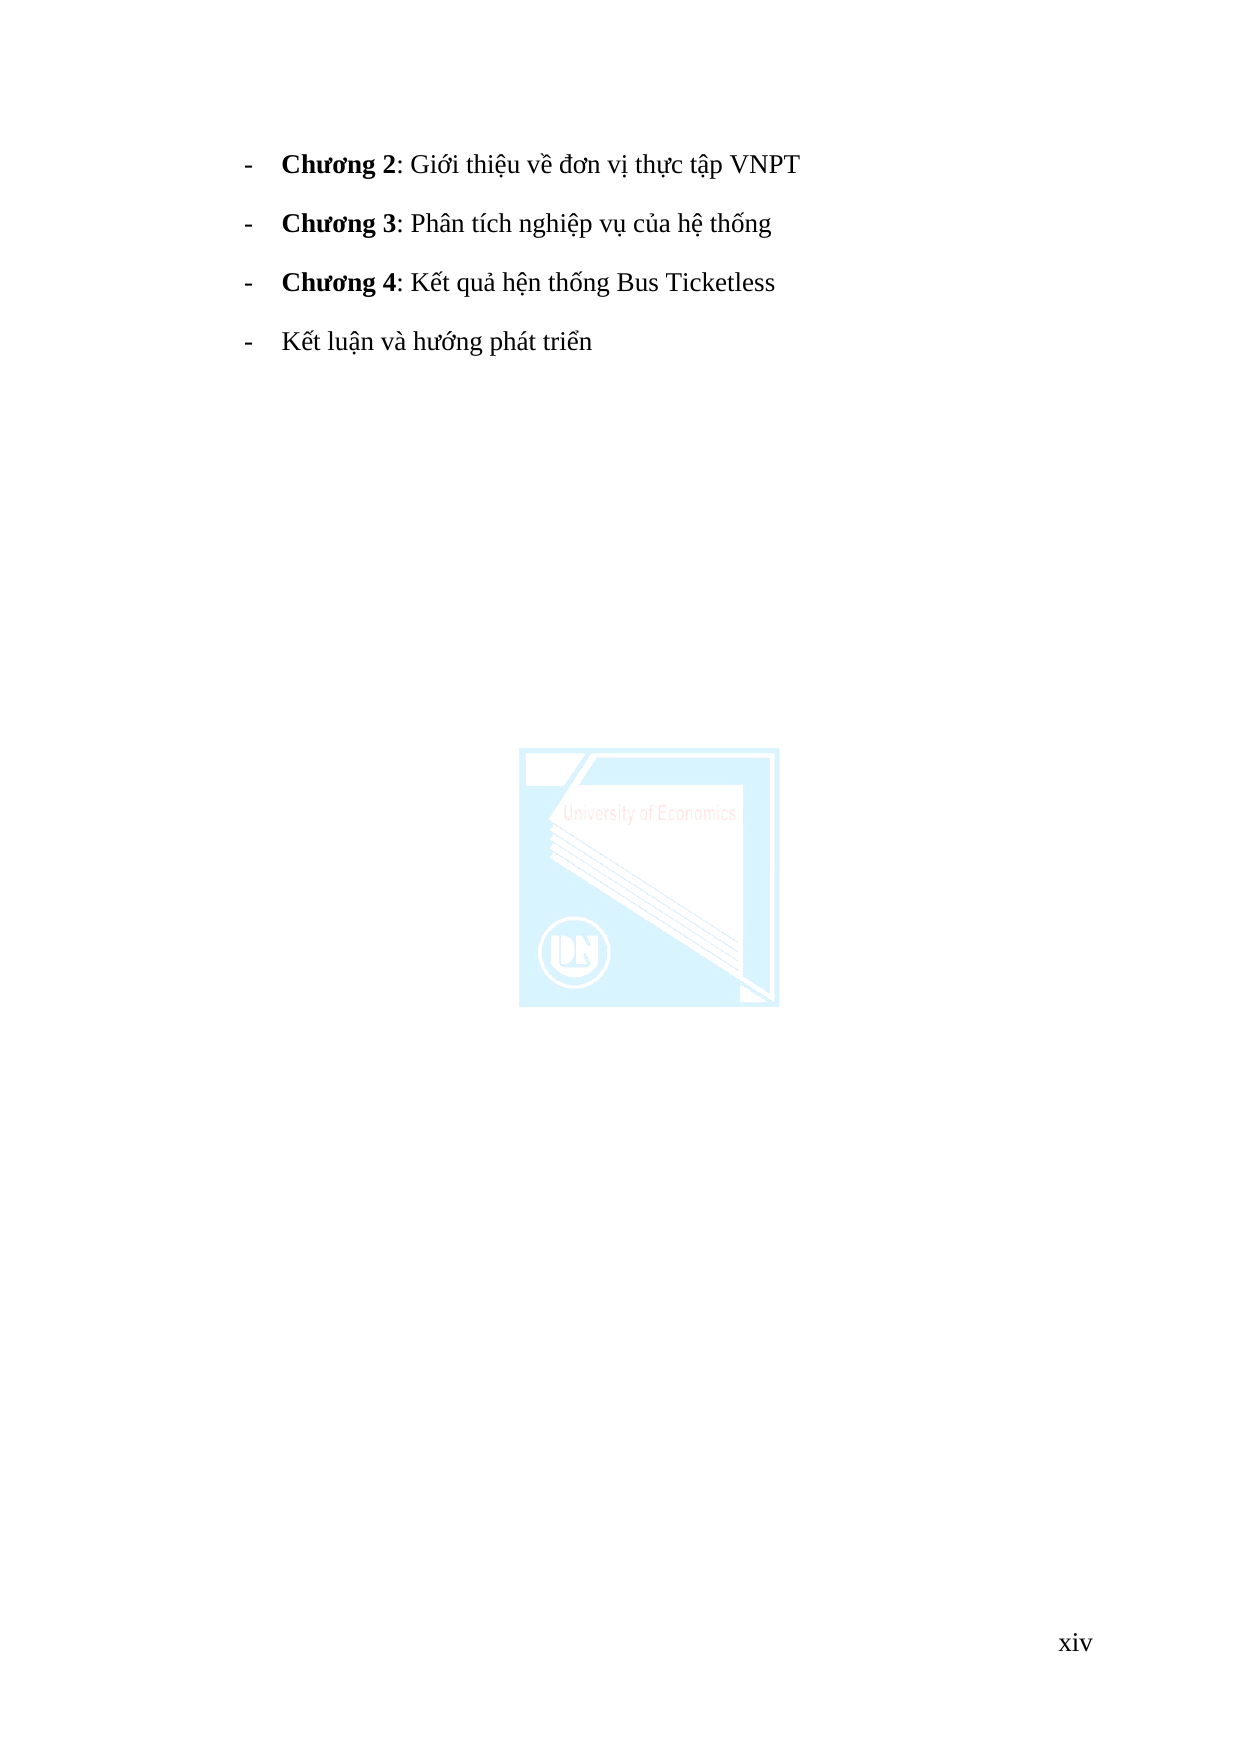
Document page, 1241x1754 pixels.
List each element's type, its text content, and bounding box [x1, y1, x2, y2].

text Chương 4: Kết quả hện thống Bus Ticketless [244, 266, 1092, 297]
text Chương 2: Giới thiệu về đơn vị thực tập VNPT [244, 148, 1092, 179]
text Chương 3: Phân tích nghiệp vụ của hệ thống [244, 207, 1092, 238]
text Kết luận và hướng phát triển [244, 325, 1092, 356]
